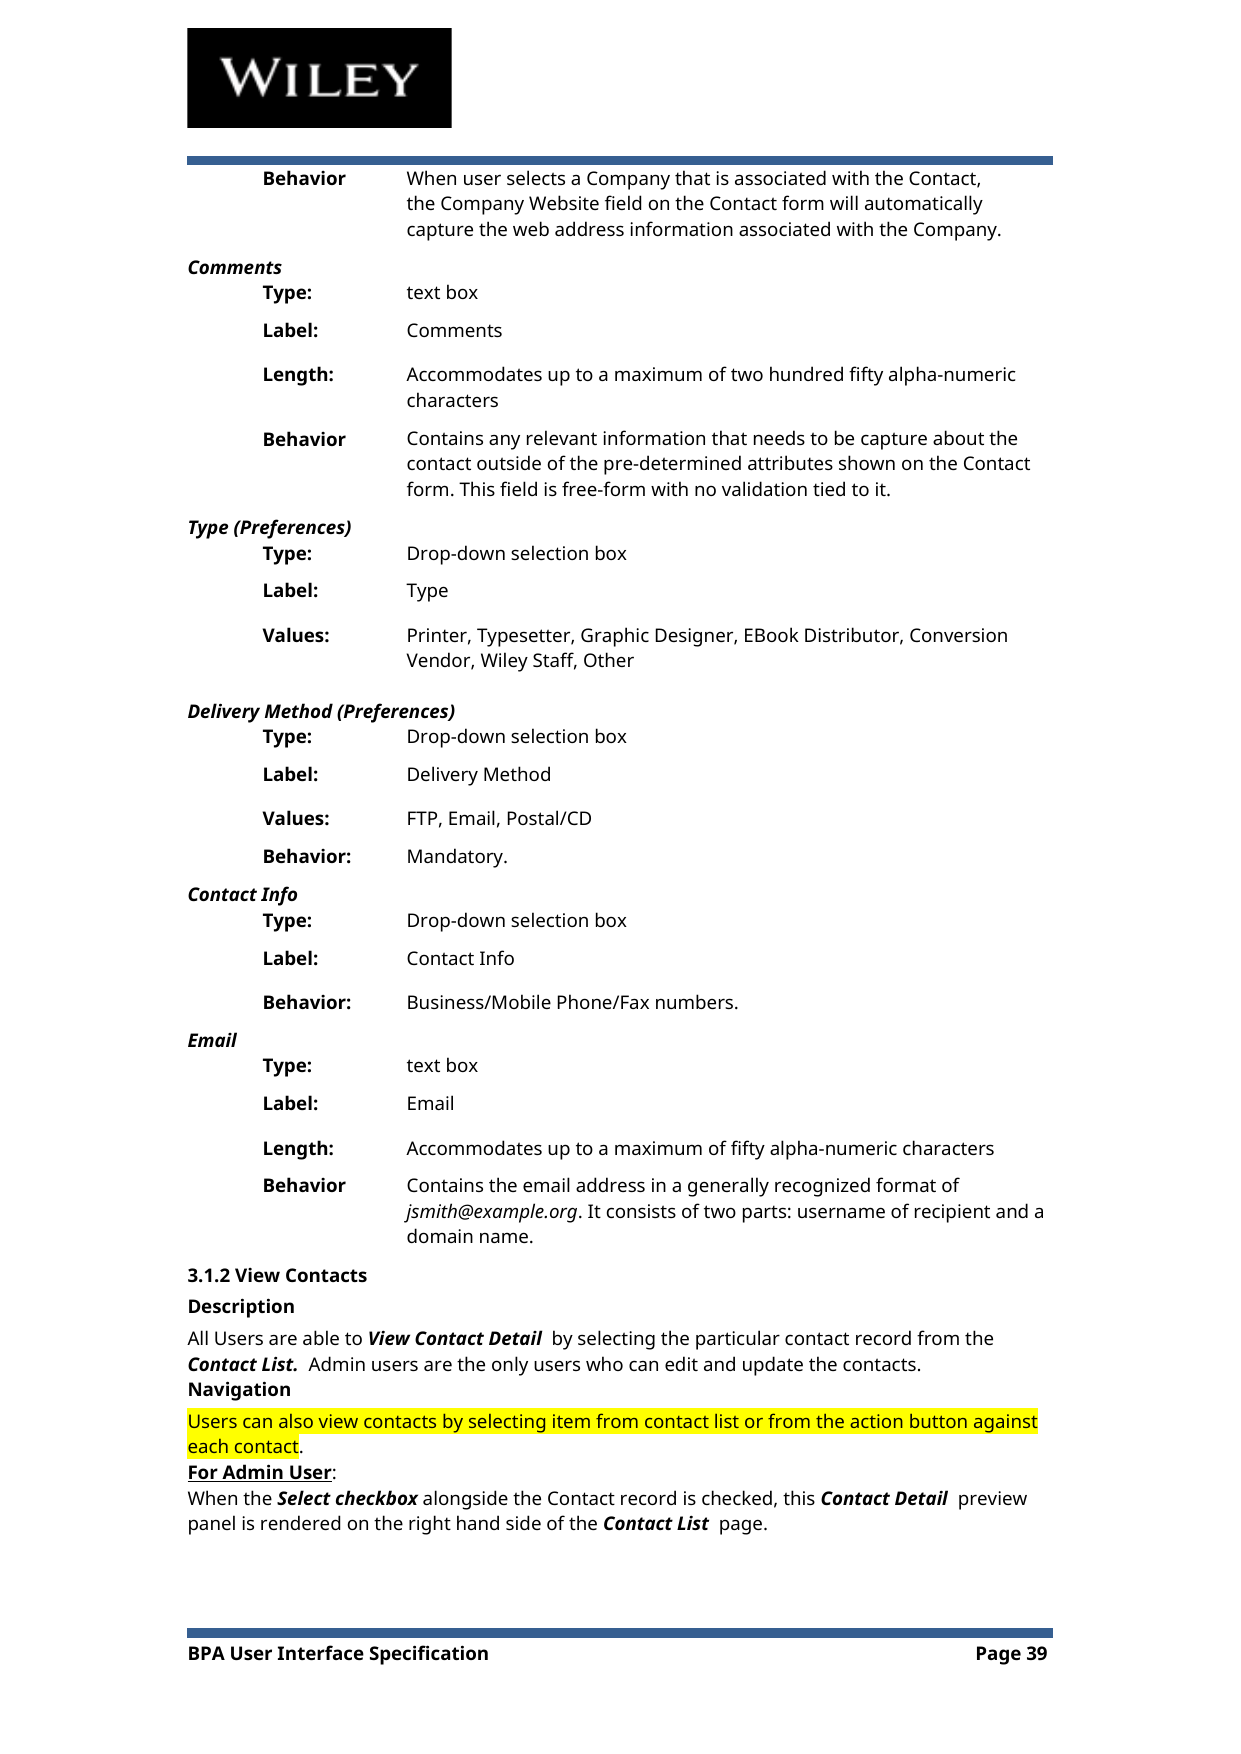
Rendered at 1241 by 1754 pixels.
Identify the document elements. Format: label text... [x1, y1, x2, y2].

text All Users are able to View Contact Detail by selecting the particular contact record from the Contact List. Admin users are the only users who can edit and update the contacts. [187, 1325, 1053, 1376]
table_cell FTP, Email, Postal/CD Mandatory. [395, 806, 1068, 882]
table_header Type: [251, 280, 395, 318]
table_cell Label: [251, 318, 395, 362]
table_cell Label: [251, 945, 395, 989]
table_cell Behavior: [251, 989, 395, 1027]
table_cell Email [395, 1091, 1068, 1135]
table_header Type: [251, 540, 395, 578]
table_cell Type [395, 578, 1068, 622]
text Email [187, 1027, 1053, 1053]
subtitle Navigation [187, 1376, 1053, 1402]
text When the Select checkbox alongside the Contact record is checked, this Contact Detail preview panel is rendered on the right hand side of the Contact List page. [187, 1485, 1053, 1536]
table_cell Label: [251, 761, 395, 806]
table_header Type: [251, 724, 395, 761]
table_header text box [395, 1053, 1068, 1091]
table_cell Accommodates up to a maximum of fifty alpha-numeric characters Contains the email address in a generally recognized format of jsmith@example.org. It consists of two parts: username of recipient and a domain name. [395, 1135, 1068, 1262]
table_cell Comments [395, 318, 1068, 362]
picture [187, 28, 452, 128]
text Delivery Method (Preferences) [187, 698, 1053, 723]
table_header Drop-down selection box [395, 540, 1068, 578]
table_header text box [395, 280, 1068, 318]
table_cell Length: Behavior [251, 1135, 395, 1262]
text Users can also view contacts by selecting item from contact list or from the action button against each contact. [299, 1408, 1053, 1459]
text Contact Info [187, 882, 1053, 907]
subtitle 3.1.2 View Contacts [187, 1262, 1053, 1287]
table_cell Accommodates up to a maximum of two hundred fifty alpha-numeric characters Contains any relevant information that needs to be capture about the contact outside of the pre-determined attributes shown on the Contact form. This field is free-form with no validation tied to it. [395, 362, 1068, 514]
text Comments [187, 254, 1053, 279]
table_cell Values: [251, 622, 395, 698]
table_header Type: [251, 907, 395, 945]
text For Admin User: [187, 1459, 1053, 1485]
table_cell Label: [251, 578, 395, 622]
table_header Drop-down selection box [395, 724, 1068, 761]
table_cell Delivery Method [395, 761, 1068, 806]
table_cell Length: Behavior [251, 362, 395, 514]
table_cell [395, 165, 1022, 254]
subtitle Description [187, 1294, 1053, 1319]
table_header Drop-down selection box [395, 907, 1068, 945]
table_header Type: [251, 1053, 395, 1091]
text Type (Preferences) [187, 514, 1053, 540]
table_cell Label: [251, 1091, 395, 1135]
table_cell Length: Behavior [251, 165, 395, 254]
table_cell Printer, Typesetter, Graphic Designer, EBook Distributor, Conversion Vendor, Wiley Staff, Other [395, 622, 1068, 698]
table_cell Values: Behavior: [251, 806, 395, 882]
table_cell Business/Mobile Phone/Fax numbers. [395, 989, 1068, 1027]
table_cell Contact Info [395, 945, 1068, 989]
